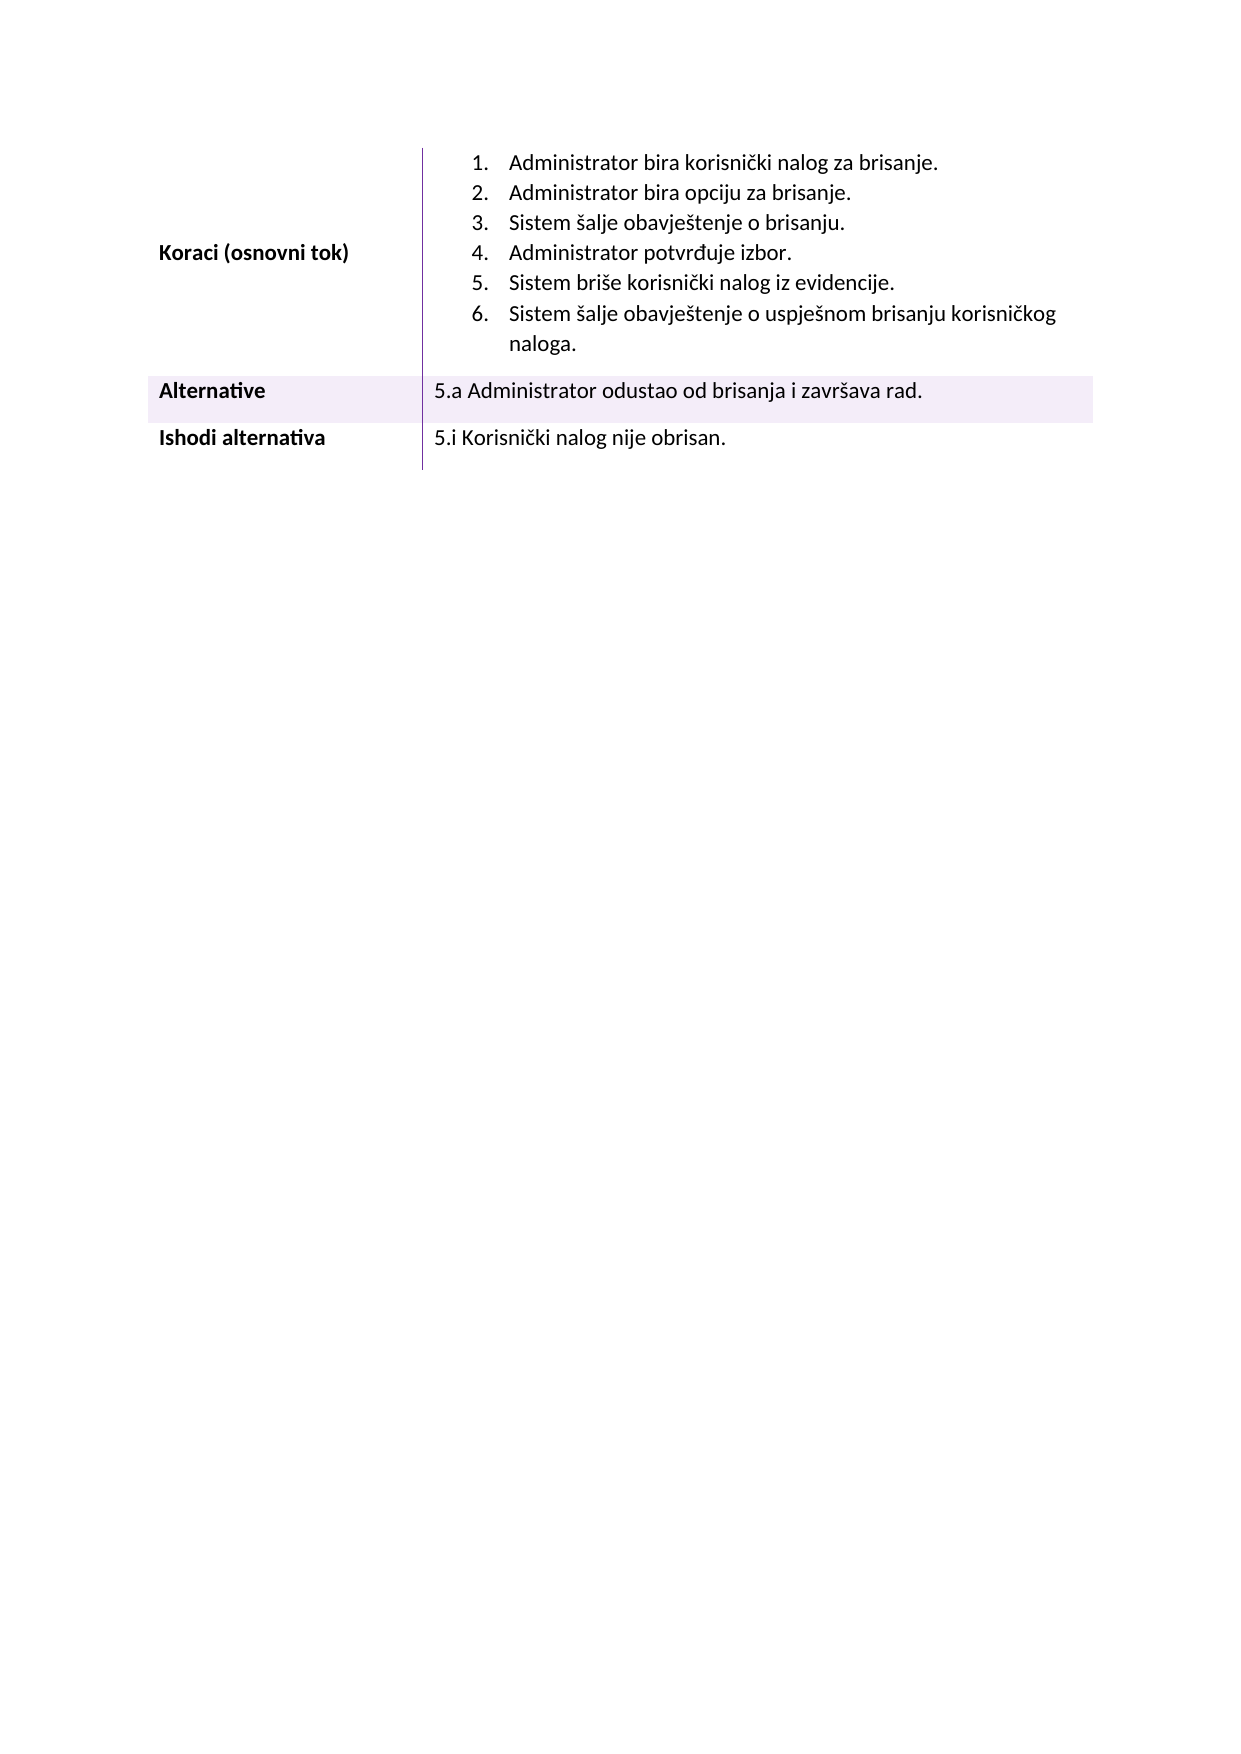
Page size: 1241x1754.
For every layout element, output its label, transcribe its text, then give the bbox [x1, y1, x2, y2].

table_cell 5.i Korisnički nalog nije obrisan. [423, 423, 1093, 470]
table_cell Alternative [148, 376, 422, 423]
table_cell Ishodi alternativa [148, 423, 422, 470]
table_cell 5.a Administrator odustao od brisanja i završava rad. [423, 376, 1093, 423]
table_cell Koraci (osnovni tok) [148, 148, 422, 376]
table_cell Administrator bira korisnički nalog za brisanje. Administrator bira opciju za brisanje. Sistem šalje obavještenje o brisanju. Administrator potvrđuje izbor. Sistem briše korisnički nalog iz evidencije. Sistem šalje obavještenje o uspješnom brisanju korisničkog naloga. [423, 148, 1093, 376]
